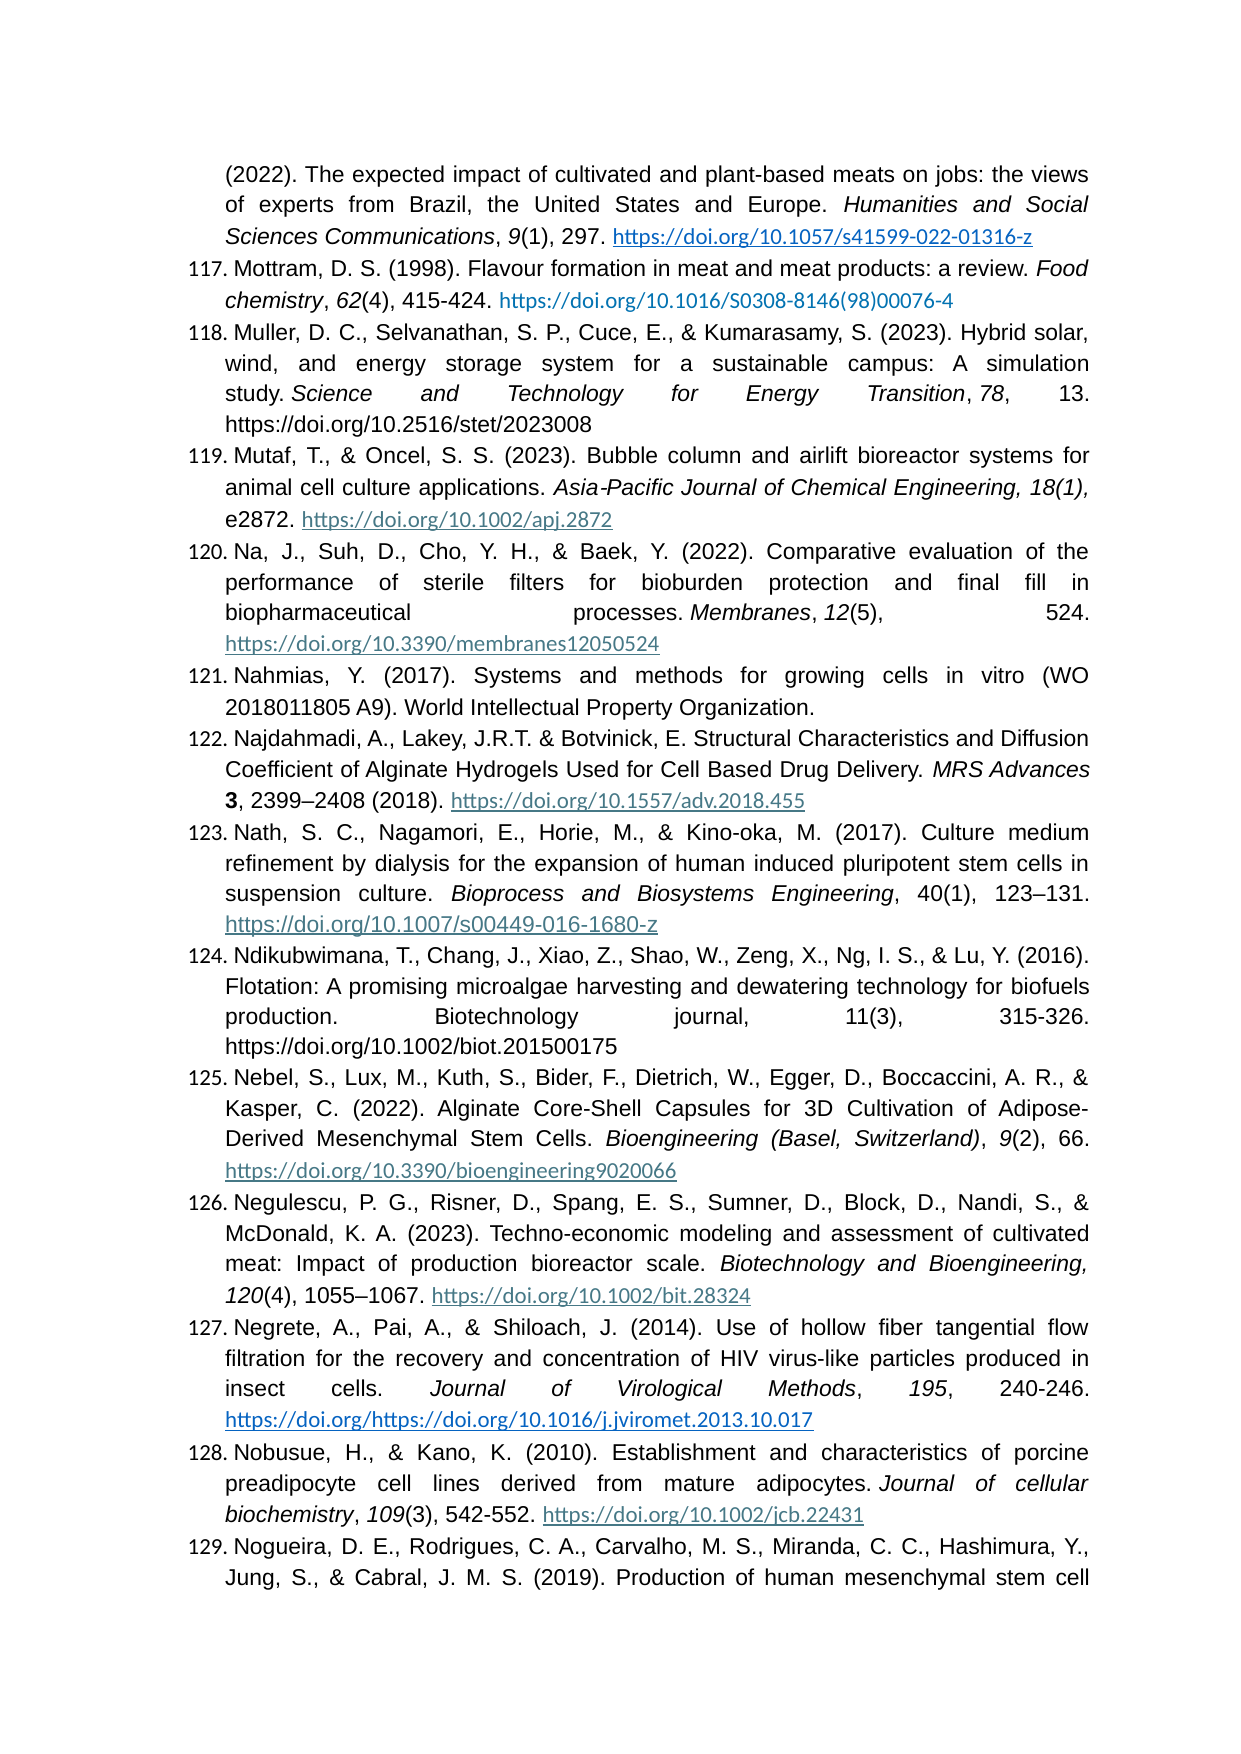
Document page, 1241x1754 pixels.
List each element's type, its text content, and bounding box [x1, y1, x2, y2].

list Najdahmadi, A., Lakey, J.R.T. & Botvinick, E. Structural Characteristics and Diffusion Coefficient of Alginate Hydrogels Used for Cell Based Drug Delivery. MRS Advances 3, 2399–2408 (2018). https://doi.org/10.1557/adv.2018.455 [187, 724, 1090, 814]
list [187, 1532, 1090, 1591]
list Ndikubwimana, T., Chang, J., Xiao, Z., Shao, W., Zeng, X., Ng, I. S., & Lu, Y. (2016). Flotation: A promising microalgae harvesting and dewatering technology for biofuels production. Biotechnology journal, 11(3), 315-326. https://doi.org/10.1002/biot.201500175 [187, 941, 1090, 1059]
list Mottram, D. S. (1998). Flavour formation in meat and meat products: a review. Food chemistry, 62(4), 415-424. https://doi.org/10.1016/S0308-8146(98)00076-4 [187, 254, 1090, 314]
list Mutaf, T., & Oncel, S. S. (2023). Bubble column and airlift bioreactor systems for animal cell culture applications. Asia‐Pacific Journal of Chemical Engineering, 18(1), e2872. https://doi.org/10.1002/apj.2872 [187, 441, 1090, 533]
list Nahmias, Y. (2017). Systems and methods for growing cells in vitro (WO 2018011805 A9). World Intellectual Property Organization. [187, 662, 1090, 720]
list Nebel, S., Lux, M., Kuth, S., Bider, F., Dietrich, W., Egger, D., Boccaccini, A. R., & Kasper, C. (2022). Alginate Core-Shell Capsules for 3D Cultivation of Adipose-Derived Mesenchymal Stem Cells. Bioengineering (Basel, Switzerland), 9(2), 66. https://doi.org/10.3390/bioengineering9020066 [187, 1063, 1090, 1184]
list Muller, D. C., Selvanathan, S. P., Cuce, E., & Kumarasamy, S. (2023). Hybrid solar, wind, and energy storage system for a sustainable campus: A simulation study. Science and Technology for Energy Transition, 78, 13. https://doi.org/10.2516/stet/2023008 [187, 318, 1090, 437]
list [187, 161, 1090, 250]
list Negrete, A., Pai, A., & Shiloach, J. (2014). Use of hollow fiber tangential flow filtration for the recovery and concentration of HIV virus-like particles produced in insect cells. Journal of Virological Methods, 195, 240-246. https://doi.org/https://doi.org/10.1016/j.jviromet.2013.10.017 [187, 1313, 1090, 1433]
list Negulescu, P. G., Risner, D., Spang, E. S., Sumner, D., Block, D., Nandi, S., & McDonald, K. A. (2023). Techno-economic modeling and assessment of cultivated meat: Impact of production bioreactor scale. Biotechnology and Bioengineering, 120(4), 1055–1067. https://doi.org/10.1002/bit.28324 [187, 1188, 1090, 1309]
list Nobusue, H., & Kano, K. (2010). Establishment and characteristics of porcine preadipocyte cell lines derived from mature adipocytes. Journal of cellular biochemistry, 109(3), 542-552. https://doi.org/10.1002/jcb.22431 [187, 1438, 1090, 1528]
list Na, J., Suh, D., Cho, Y. H., & Baek, Y. (2022). Comparative evaluation of the performance of sterile filters for bioburden protection and final fill in biopharmaceutical processes. Membranes, 12(5), 524. https://doi.org/10.3390/membranes12050524 [187, 537, 1090, 657]
list Nath, S. C., Nagamori, E., Horie, M., & Kino-oka, M. (2017). Culture medium refinement by dialysis for the expansion of human induced pluripotent stem cells in suspension culture. Bioprocess and Biosystems Engineering, 40(1), 123–131. https://doi.org/10.1007/s00449-016-1680-z [187, 818, 1090, 937]
